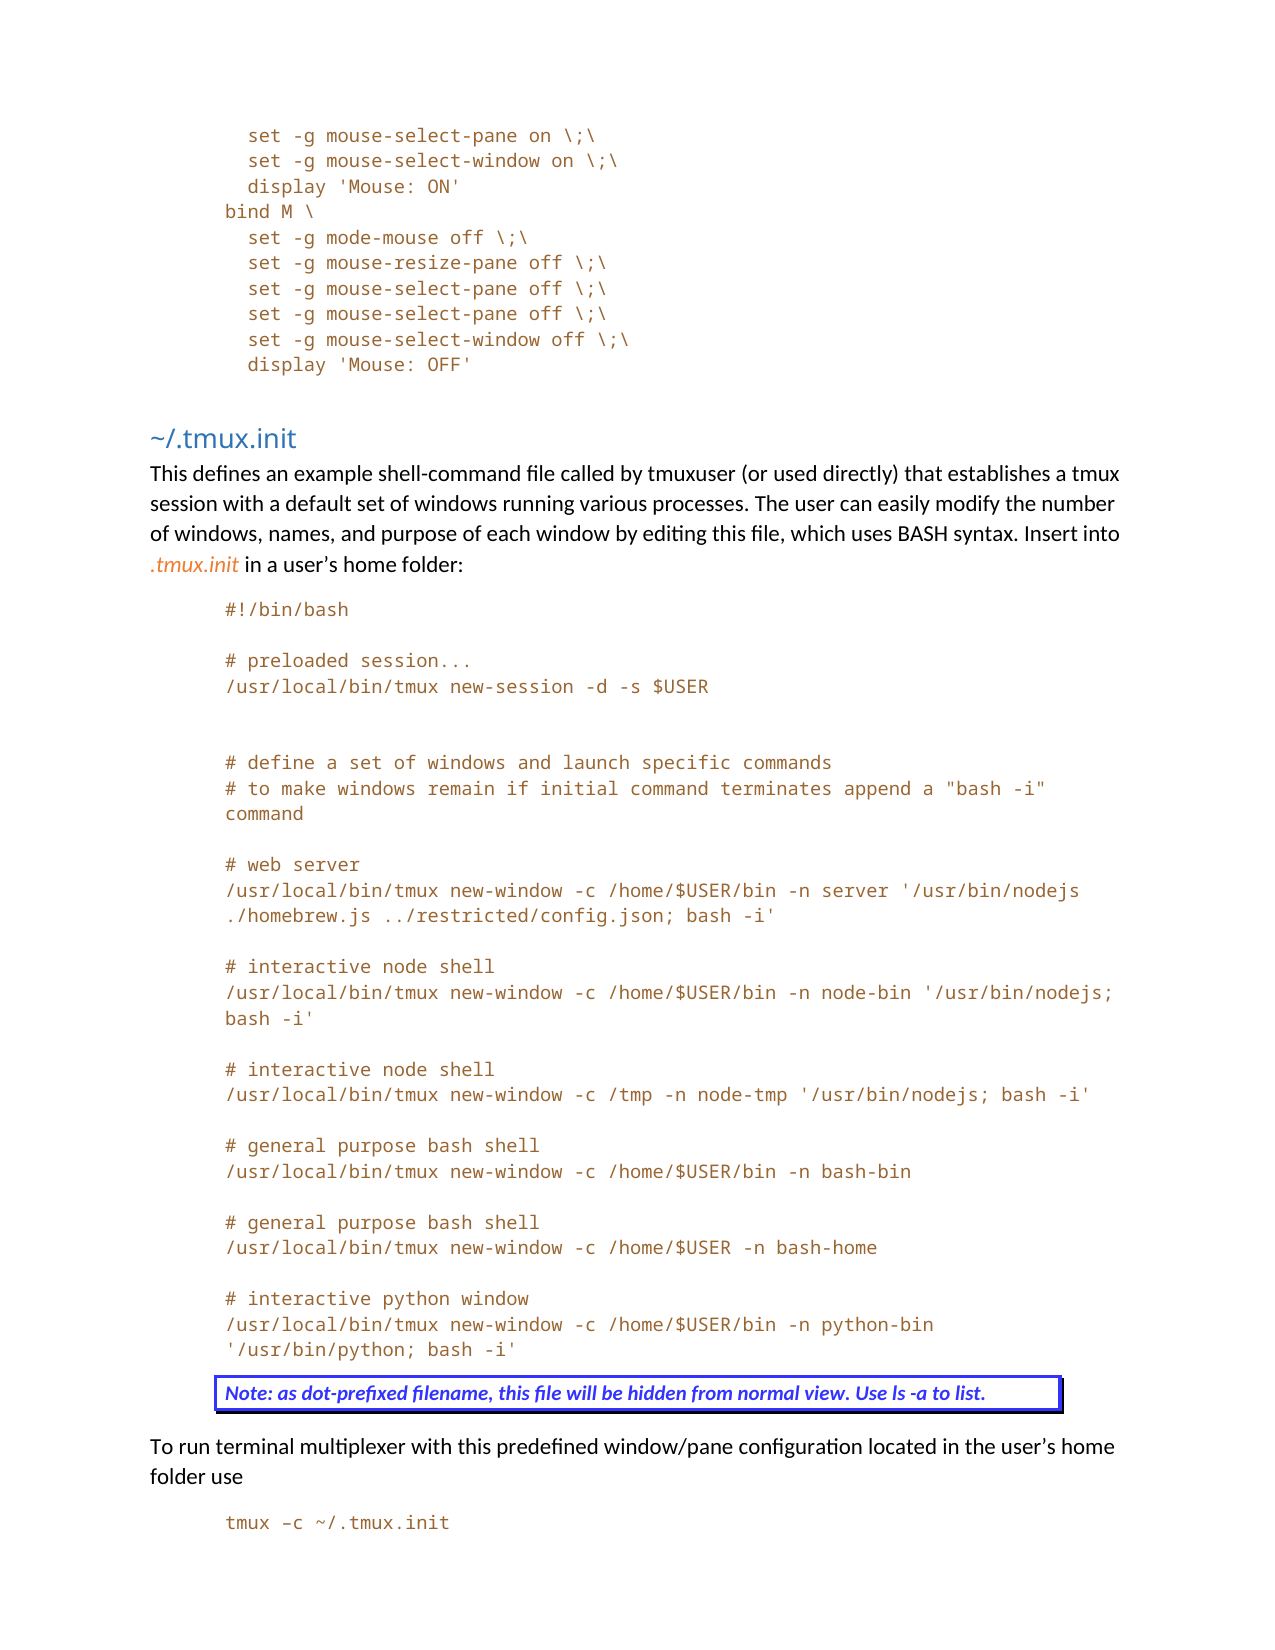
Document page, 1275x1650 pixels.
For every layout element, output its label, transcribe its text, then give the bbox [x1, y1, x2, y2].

text tmux –c ~/.tmux.init [225, 1509, 1125, 1535]
text # interactive python window [225, 1286, 1125, 1311]
text # preloaded session... [225, 648, 1125, 673]
text #!/bin/bash [225, 597, 1125, 622]
text display 'Mouse: ON' [225, 173, 1125, 198]
text # web server [225, 852, 1125, 877]
text To run terminal multiplexer with this predefined window/pane configuration located in the user’s home folder use [150, 1432, 1125, 1491]
text set -g mouse-select-window off \;\ [225, 326, 1125, 352]
text /usr/local/bin/tmux new-session -d -s $USER [225, 673, 1125, 699]
text bind M \ [225, 198, 1125, 224]
text set -g mode-mouse off \;\ [225, 224, 1125, 249]
subtitle ~/.tmux.init [150, 419, 1125, 456]
text # general purpose bash shell [225, 1132, 1125, 1158]
text # interactive node shell [225, 954, 1125, 979]
text # define a set of windows and launch specific commands [225, 750, 1125, 775]
text /usr/local/bin/tmux new-window -c /home/$USER -n bash-home [225, 1234, 1125, 1260]
text # to make windows remain if initial command terminates append a "bash -i" command [225, 775, 1125, 826]
text # interactive node shell [225, 1056, 1125, 1081]
text /usr/local/bin/tmux new-window -c /home/$USER/bin -n bash-bin [225, 1158, 1125, 1183]
text # general purpose bash shell [225, 1209, 1125, 1234]
text This defines an example shell-command file called by tmuxuser (or used directly) that establishes a tmux session with a default set of windows running various processes. The user can easily modify the number of windows, names, and purpose of each window by editing this file, which uses BASH syntax. Insert into .tmux.init in a user’s home folder: [150, 459, 1125, 578]
text set -g mouse-select-window on \;\ [225, 147, 1125, 173]
text Note: as dot-prefixed filename, this file will be hidden from normal view. Use ls -a to list. [217, 1378, 1058, 1408]
text display 'Mouse: OFF' [225, 352, 1125, 377]
text set -g mouse-select-pane off \;\ [225, 275, 1125, 301]
text /usr/local/bin/tmux new-window -c /home/$USER/bin -n node-bin '/usr/bin/nodejs; bash -i' [225, 979, 1125, 1030]
text /usr/local/bin/tmux new-window -c /home/$USER/bin -n python-bin '/usr/bin/python; bash -i' [225, 1311, 1125, 1362]
text set -g mouse-resize-pane off \;\ [225, 249, 1125, 275]
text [225, 122, 1125, 147]
text set -g mouse-select-pane off \;\ [225, 301, 1125, 326]
text /usr/local/bin/tmux new-window -c /home/$USER/bin -n server '/usr/bin/nodejs ./homebrew.js ../restricted/config.json; bash -i' [225, 877, 1125, 928]
text /usr/local/bin/tmux new-window -c /tmp -n node-tmp '/usr/bin/nodejs; bash -i' [225, 1081, 1125, 1107]
